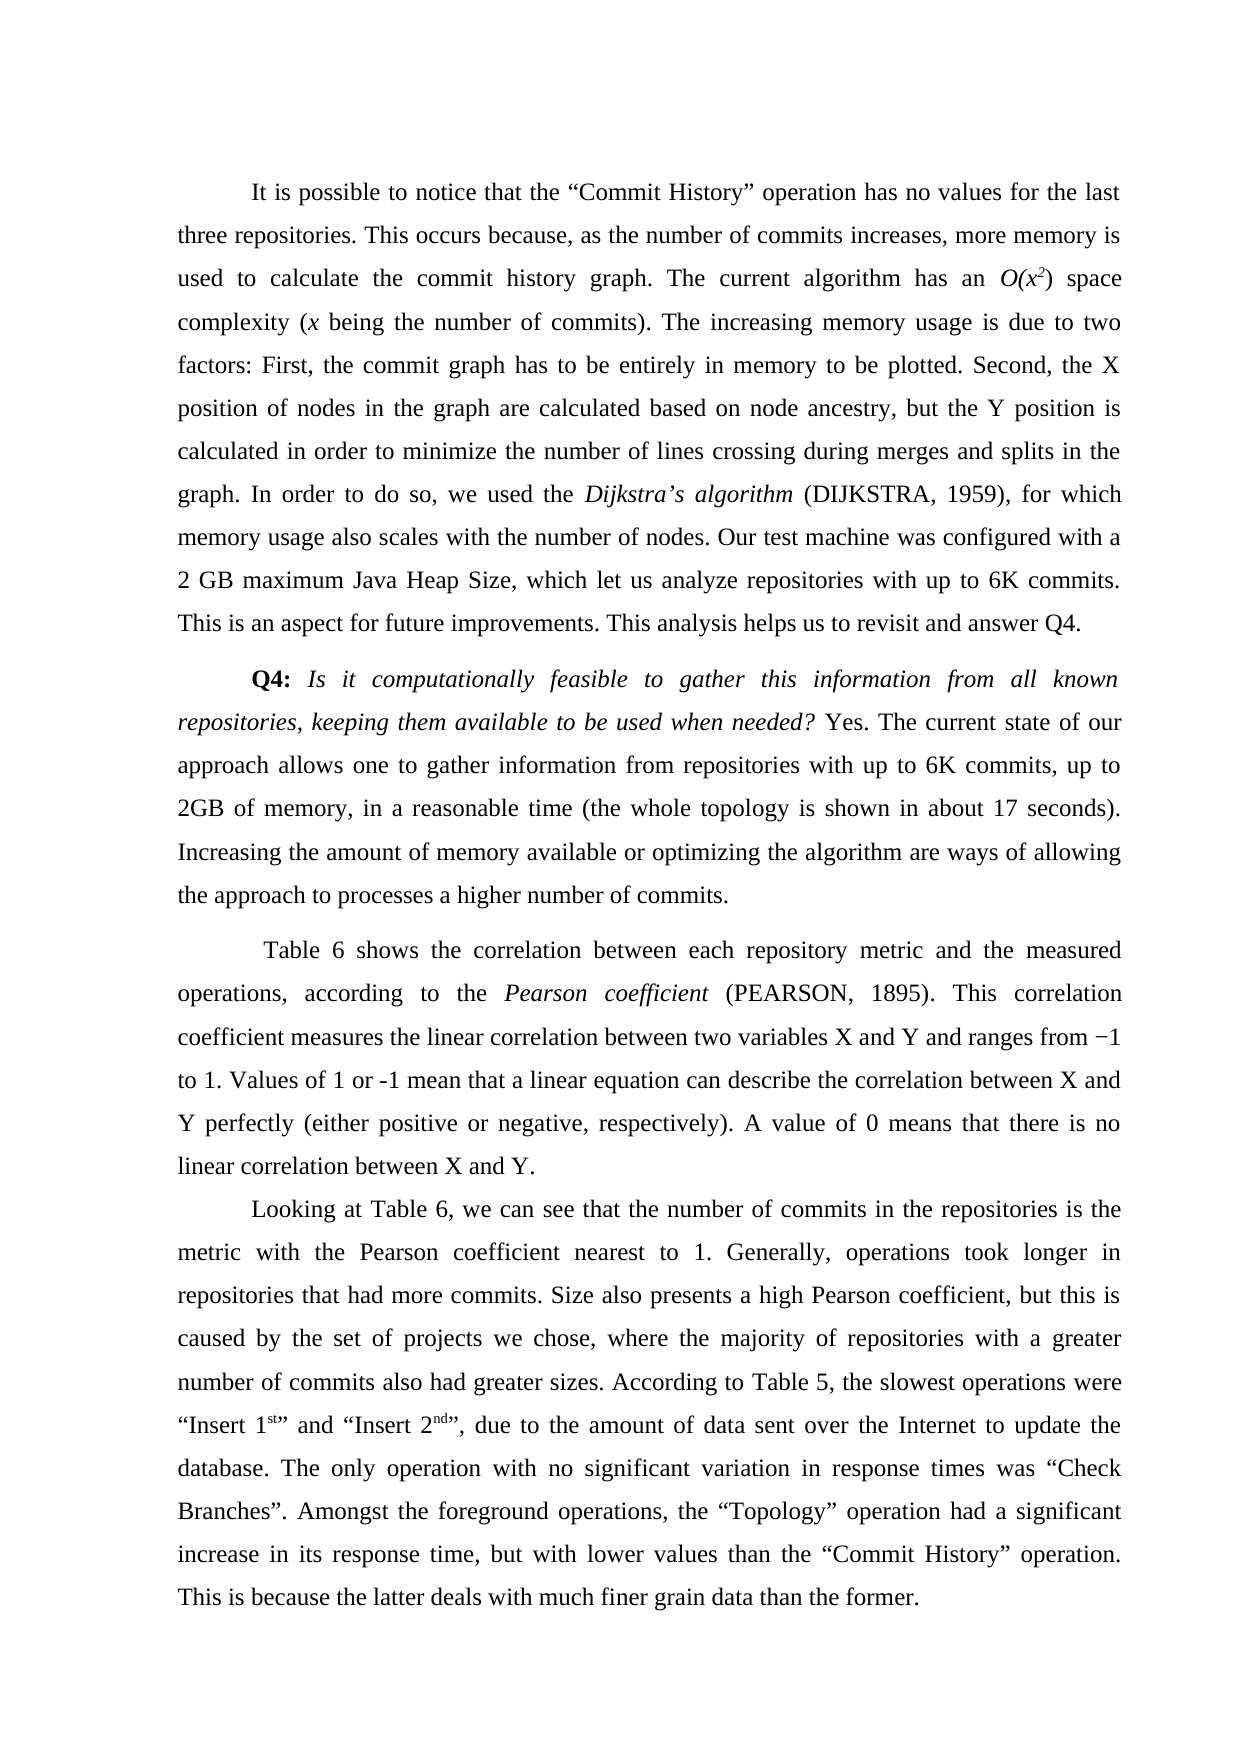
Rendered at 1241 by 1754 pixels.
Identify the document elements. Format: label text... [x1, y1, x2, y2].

text It is possible to notice that the “Commit History” operation has no values for the last three repositories. This occurs because, as the number of commits increases, more memory is used to calculate the commit history graph. The current algorithm has an O(x2) space complexity (x being the number of commits). The increasing memory usage is due to two factors: First, the commit graph has to be entirely in memory to be plotted. Second, the X position of nodes in the graph are calculated based on node ancestry, but the Y position is calculated in order to minimize the number of lines crossing during merges and splits in the graph. In order to do so, we used the Dijkstra’s algorithm (DIJKSTRA, 1959), for which memory usage also scales with the number of nodes. Our test machine was configured with a 2 GB maximum Java Heap Size, which let us analyze repositories with up to 6K commits. This is an aspect for future improvements. This analysis helps us to revisit and answer Q4. [177, 177, 1122, 637]
text Looking at Table 6, we can see that the number of commits in the repositories is the metric with the Pearson coefficient nearest to 1. Generally, operations took longer in repositories that had more commits. Size also presents a high Pearson coefficient, but this is caused by the set of projects we chose, where the majority of repositories with a greater number of commits also had greater sizes. According to Table 5, the slowest operations were “Insert 1st” and “Insert 2nd”, due to the amount of data sent over the Internet to update the database. The only operation with no significant variation in response times was “Check Branches”. Amongst the foreground operations, the “Topology” operation had a significant increase in its response time, but with lower values than the “Commit History” operation. This is because the latter deals with much finer grain data than the former. [177, 1194, 1122, 1611]
text Table 6 shows the correlation between each repository metric and the measured operations, according to the Pearson coefficient (PEARSON, 1895). This correlation coefficient measures the linear correlation between two variables X and Y and ranges from −1 to 1. Values of 1 or -1 mean that a linear equation can describe the correlation between X and Y perfectly (either positive or negative, respectively). A value of 0 means that there is no linear correlation between X and Y. [177, 935, 1122, 1180]
text Q4: Is it computationally feasible to gather this information from all known repositories, keeping them available to be used when needed? Yes. The current state of our approach allows one to gather information from repositories with up to 6K commits, up to 2GB of memory, in a reasonable time (the whole topology is shown in about 17 seconds). Increasing the amount of memory available or optimizing the algorithm are ways of allowing the approach to processes a higher number of commits. [177, 664, 1122, 908]
